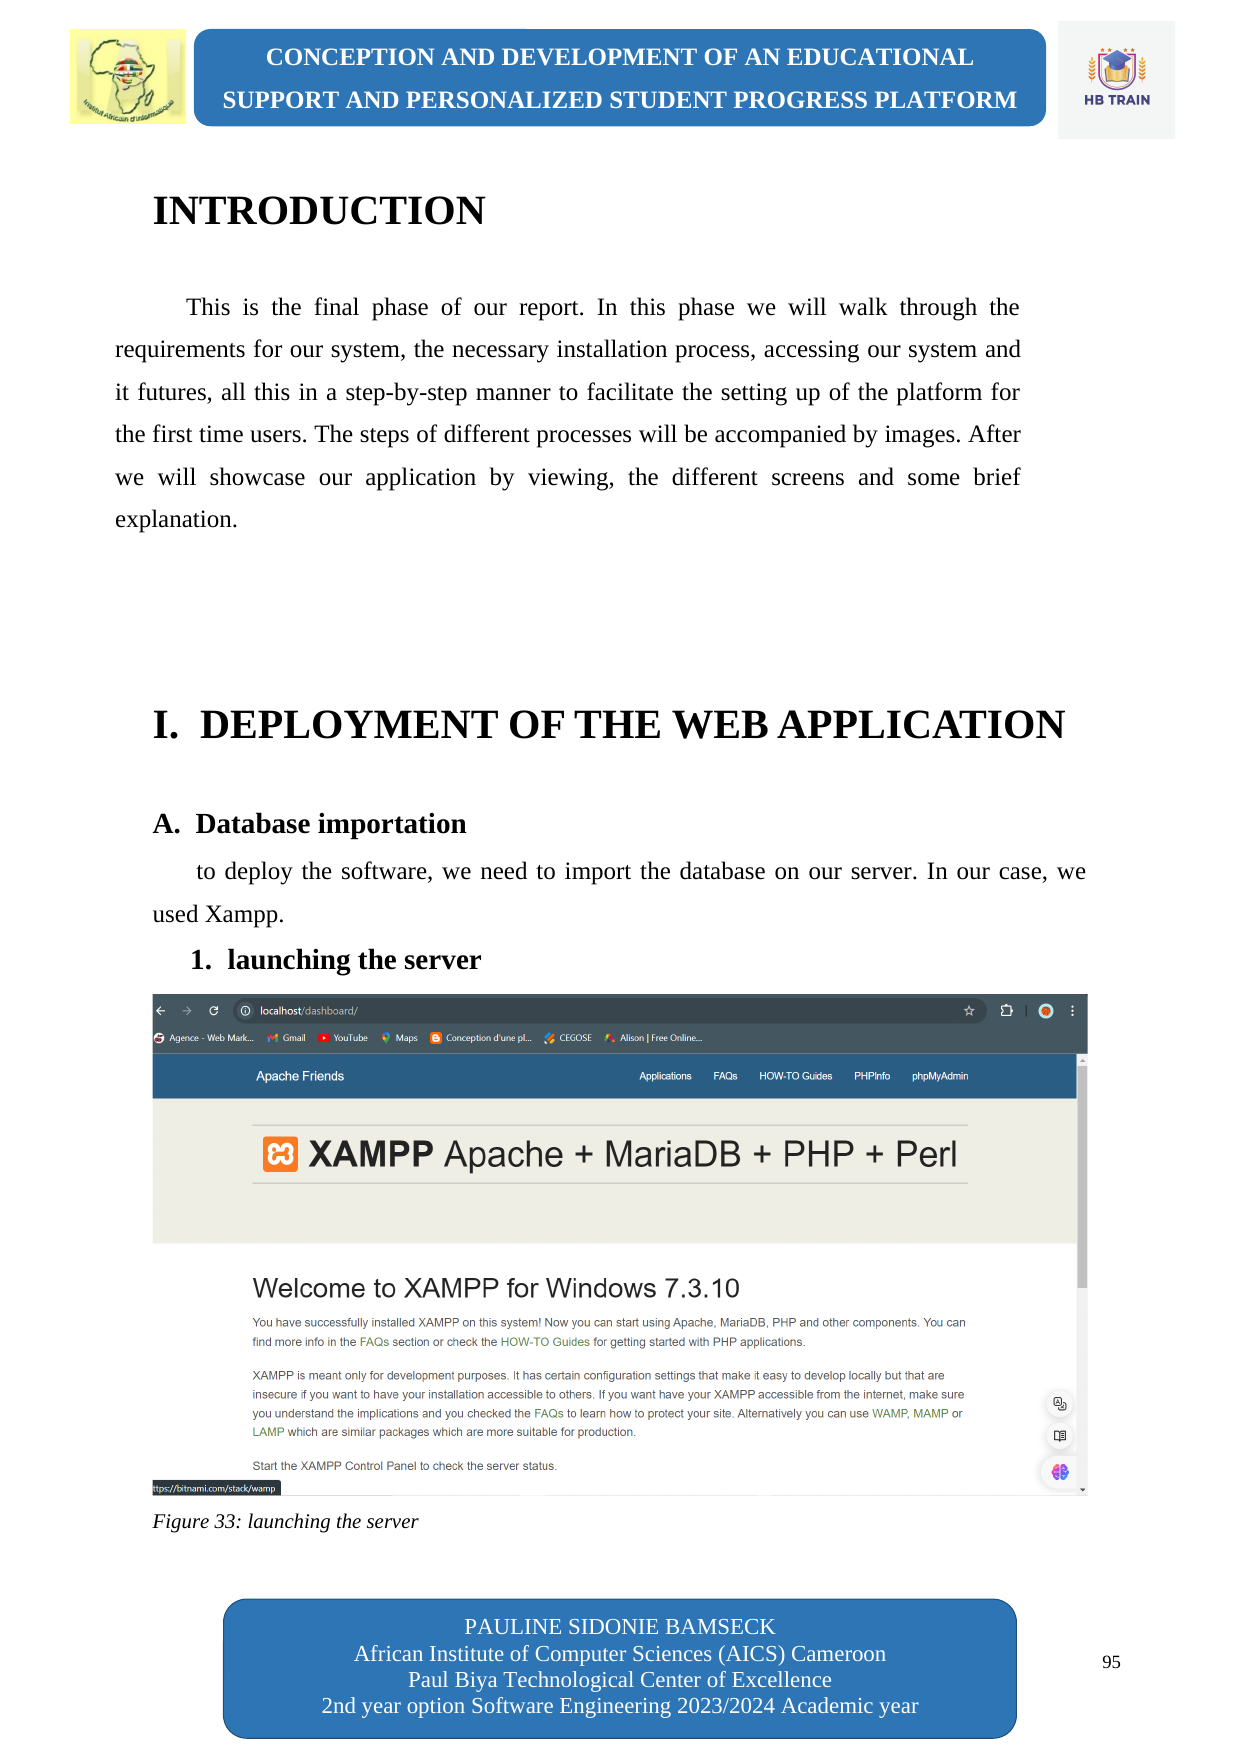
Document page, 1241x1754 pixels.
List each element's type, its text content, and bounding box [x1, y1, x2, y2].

subtitle INTRODUCTION [152, 185, 1088, 233]
text to deploy the software, we need to import the database on our server. In our case, we used Xampp. [152, 856, 1088, 928]
text This is the final phase of our report. In this phase we will walk through the requirements for our system, the necessary installation process, accessing our system and it futures, all this in a step-by-step manner to facilitate the setting up of the platform for the first time users. The steps of different processes will be accompanied by images. After we will showcase our application by viewing, the different screens and some brief explanation. [115, 292, 1022, 533]
picture [1058, 21, 1176, 139]
text A. Database importation [152, 806, 1088, 839]
picture [69, 29, 187, 124]
list launching the server [190, 942, 1088, 976]
subtitle I. DEPLOYMENT OF THE WEB APPLICATION [152, 700, 1088, 748]
text Figure 33: launching the server [152, 1509, 1088, 1533]
picture [152, 994, 1088, 1496]
